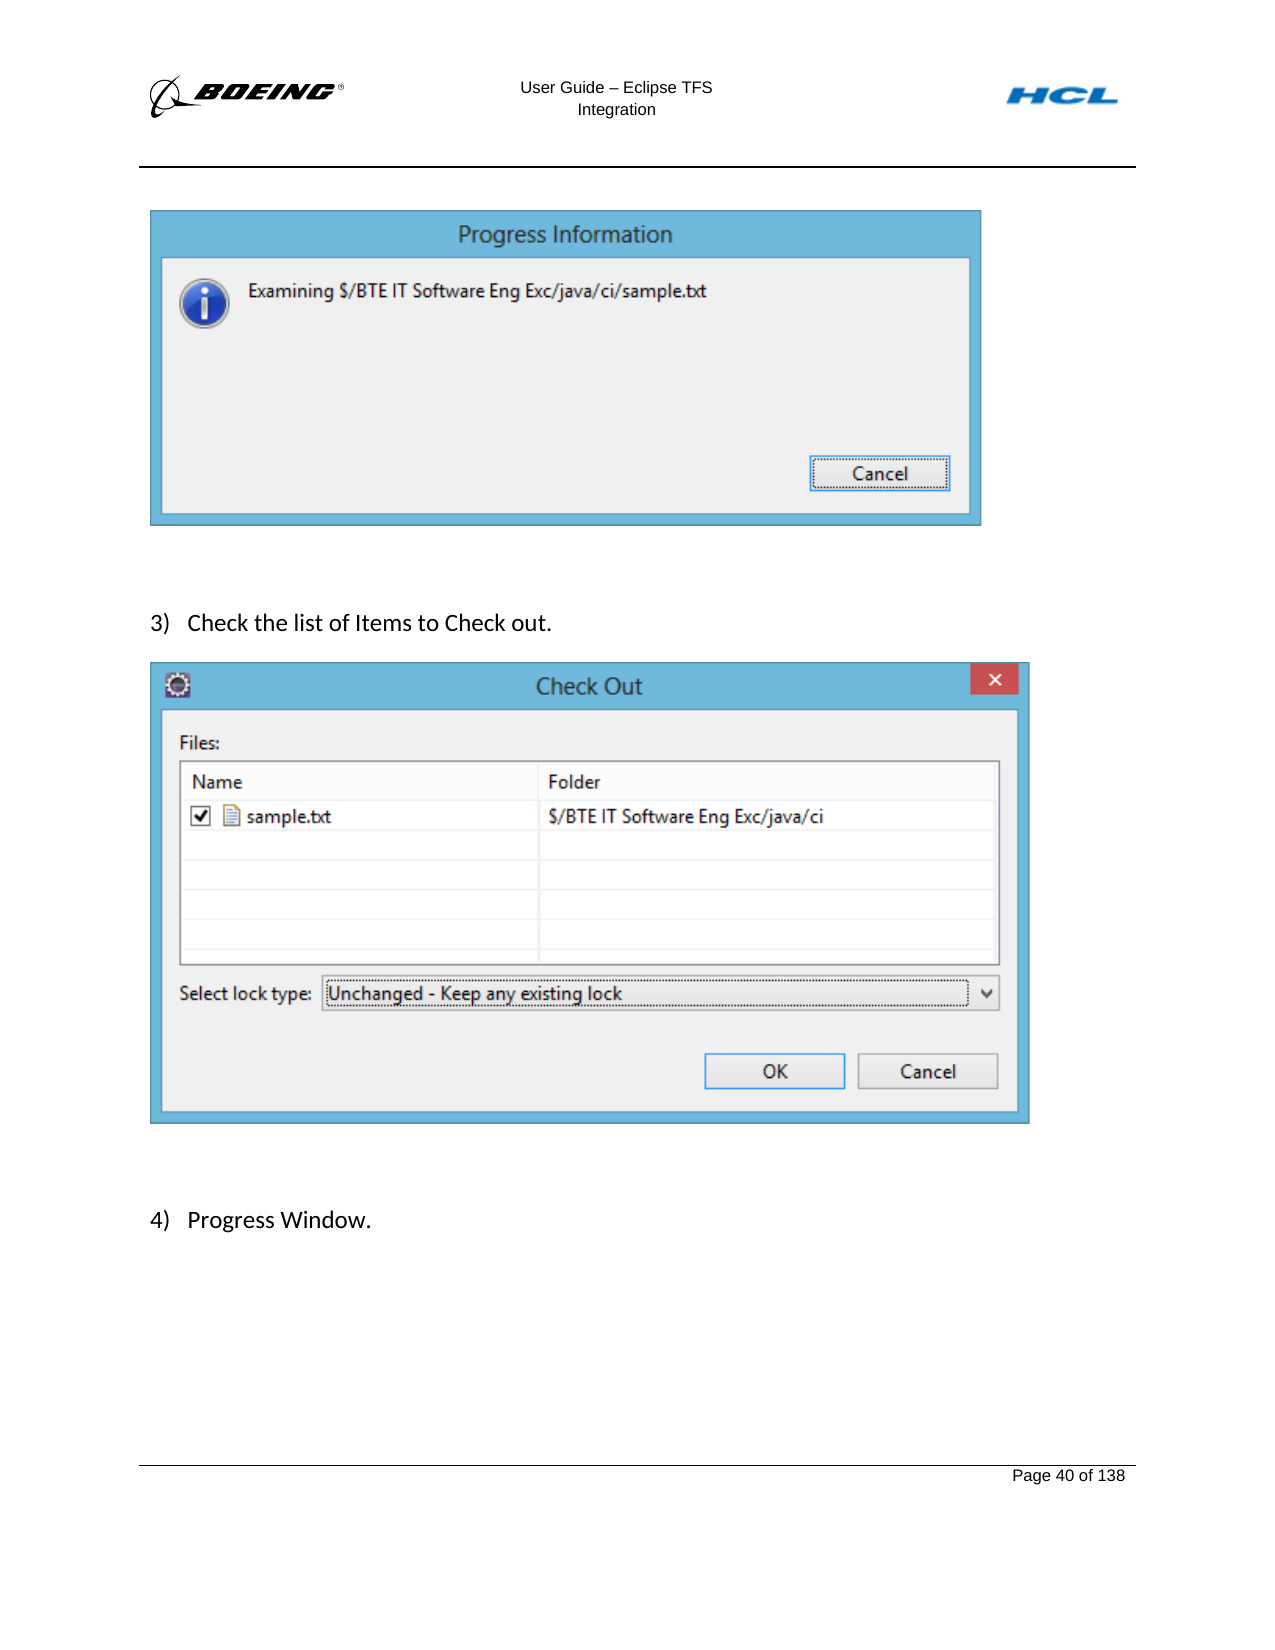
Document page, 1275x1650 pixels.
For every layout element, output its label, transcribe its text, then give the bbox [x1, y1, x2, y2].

list Progress Window. [150, 1204, 1125, 1235]
picture [1000, 75, 1125, 116]
list Check the list of Items to Check out. [150, 607, 1125, 637]
picture [150, 210, 982, 526]
picture [150, 662, 1030, 1124]
